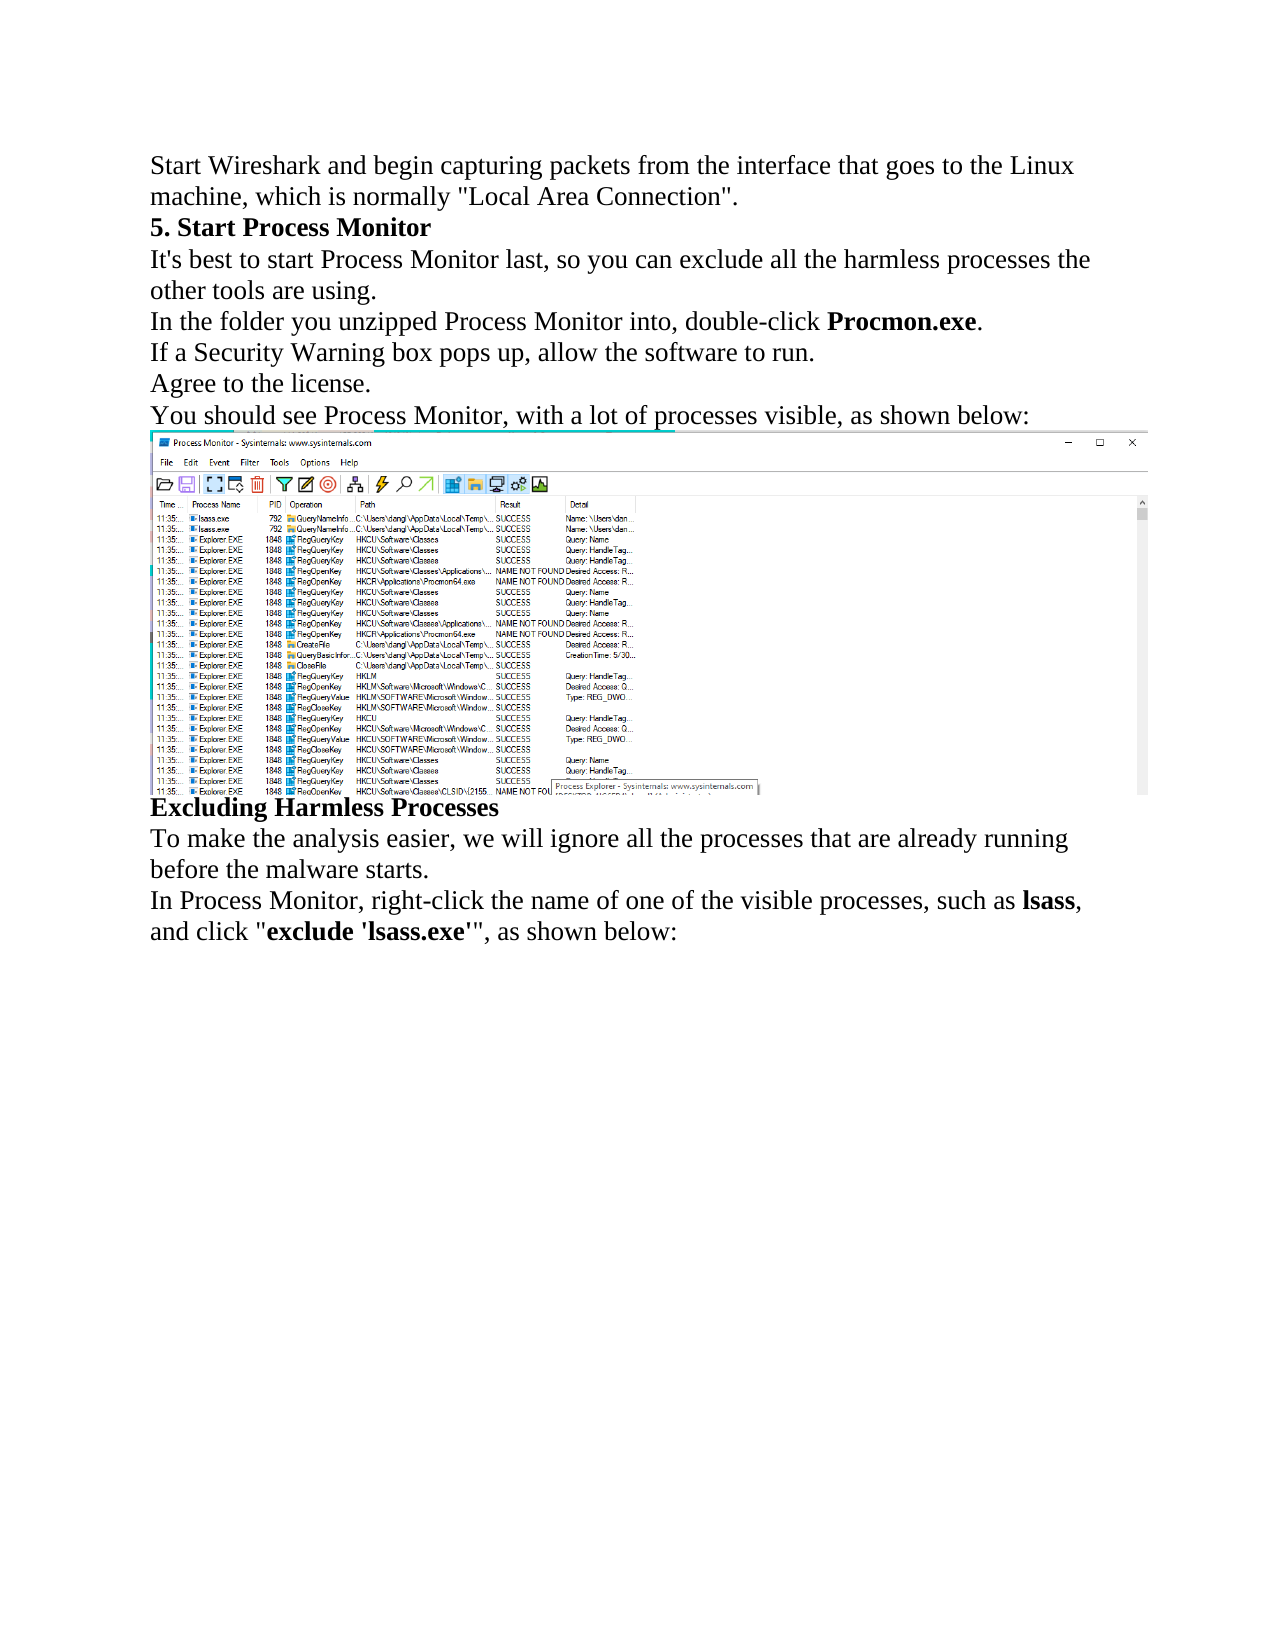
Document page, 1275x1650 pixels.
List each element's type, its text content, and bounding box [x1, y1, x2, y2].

subtitle Start Process Monitor [150, 212, 1135, 243]
text Agree to the license. [150, 368, 1135, 399]
picture [150, 430, 1148, 795]
text It's best to start Process Monitor last, so you can exclude all the harmless processes the other tools are using. [150, 243, 1135, 305]
text In Process Monitor, right-click the name of one of the visible processes, such as lsass, and click "exclude 'lsass.exe'", as shown below: [150, 884, 1113, 946]
text Start Wireshark and begin capturing packets from the interface that goes to the Linux machine, which is normally "Local Area Connection". [150, 149, 1135, 212]
text In the folder you unzipped Process Monitor into, double-click Procmon.exe. If a Security Warning box pops up, allow the software to run. [150, 305, 995, 368]
text To make the analysis easier, we will ignore all the processes that are already running before the malware starts. [150, 822, 1113, 884]
text You should see Process Monitor, with a lot of processes visible, as shown below: [150, 399, 1135, 430]
subtitle Excluding Harmless Processes [150, 795, 1135, 822]
